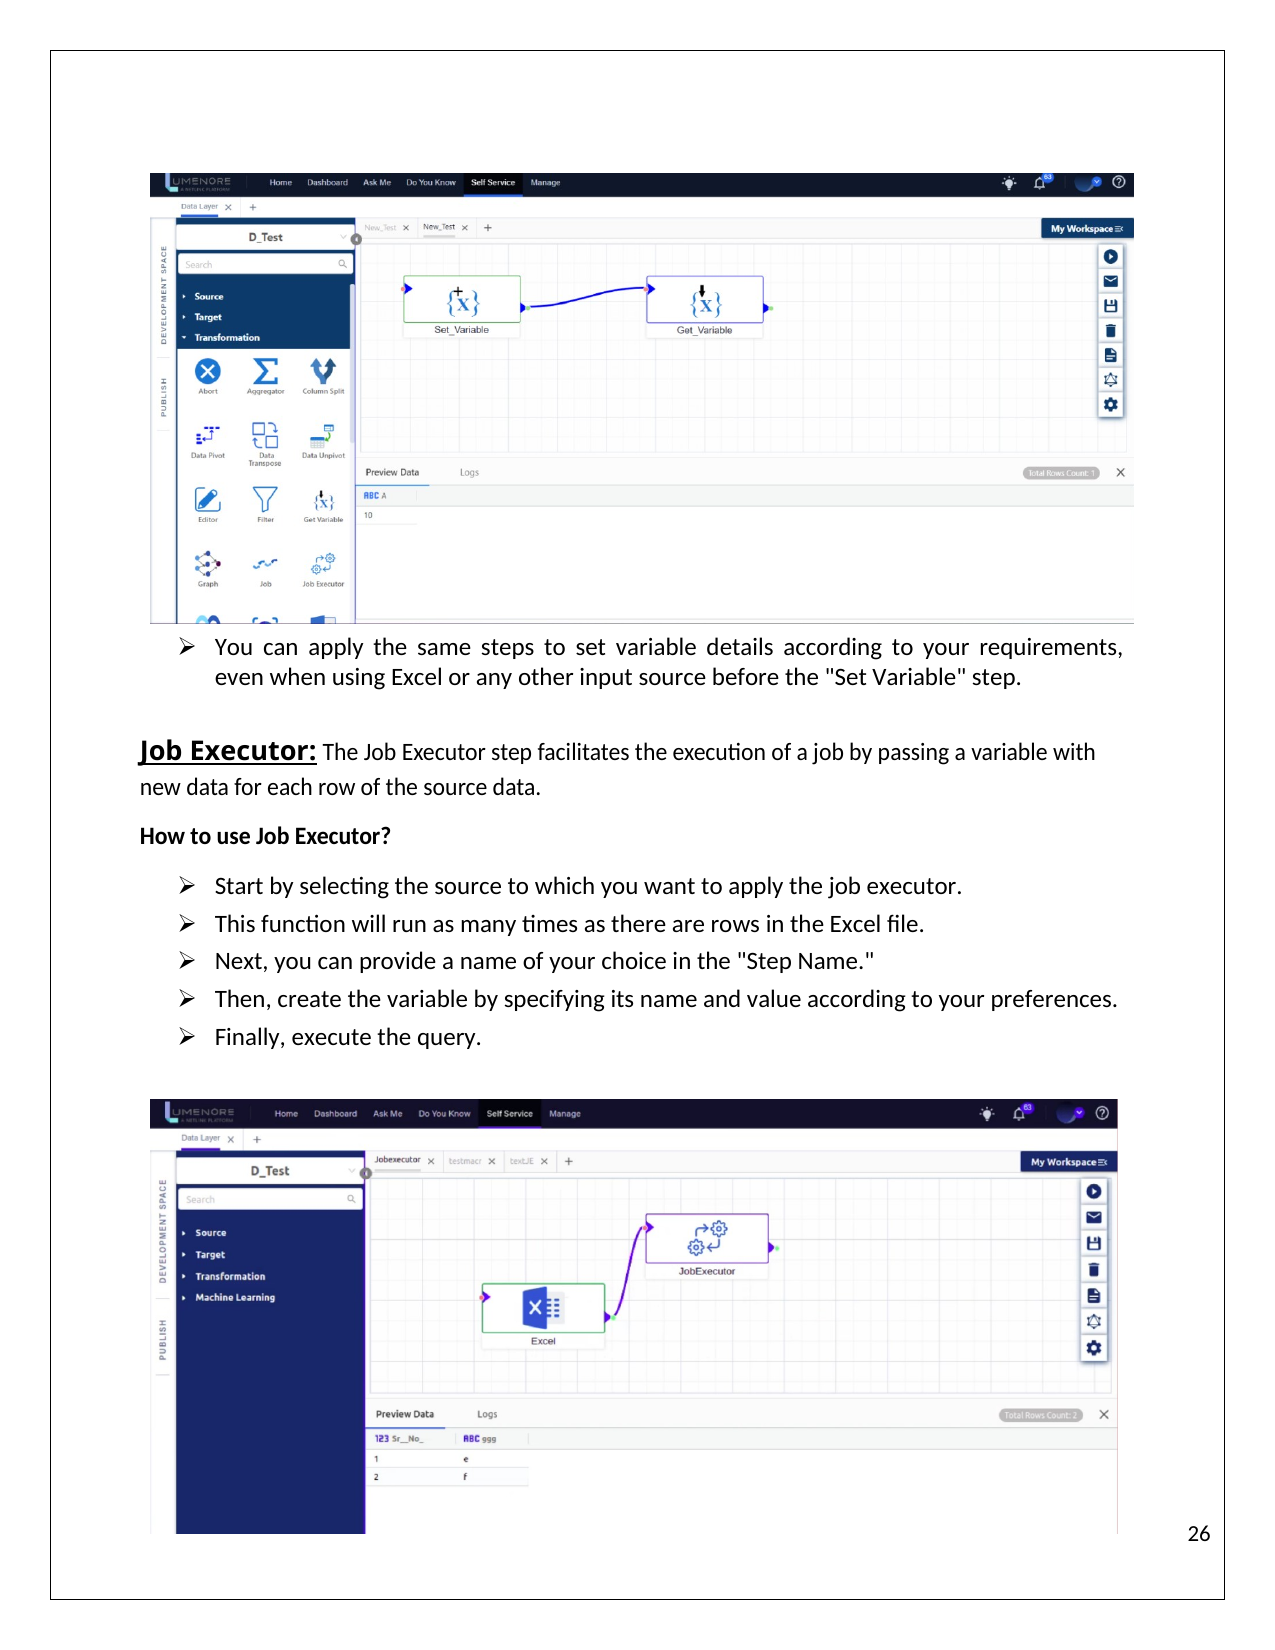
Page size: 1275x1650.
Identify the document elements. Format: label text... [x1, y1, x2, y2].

list Then, create the variable by specifying its name and value according to your preferences. [177, 983, 1125, 1014]
list This function will run as many times as there are rows in the Excel file. [177, 908, 1125, 938]
picture [150, 173, 1134, 624]
list Finally, execute the query. [177, 1021, 1125, 1051]
list Next, you can provide a name of your choice in the "Step Name." [177, 946, 1125, 976]
picture [150, 1099, 1118, 1534]
list Start by selecting the source to which you want to apply the job executor. [177, 870, 1125, 901]
list You can apply the same steps to set variable details according to your requirements, even when using Excel or any other input source before the "Set Variable" step. [177, 624, 1125, 692]
text How to use Job Executor? [139, 821, 1210, 851]
text Job Executor: The Job Executor step facilitates the execution of a job by passing a variable with new data for each row of the source data. [139, 732, 1126, 801]
